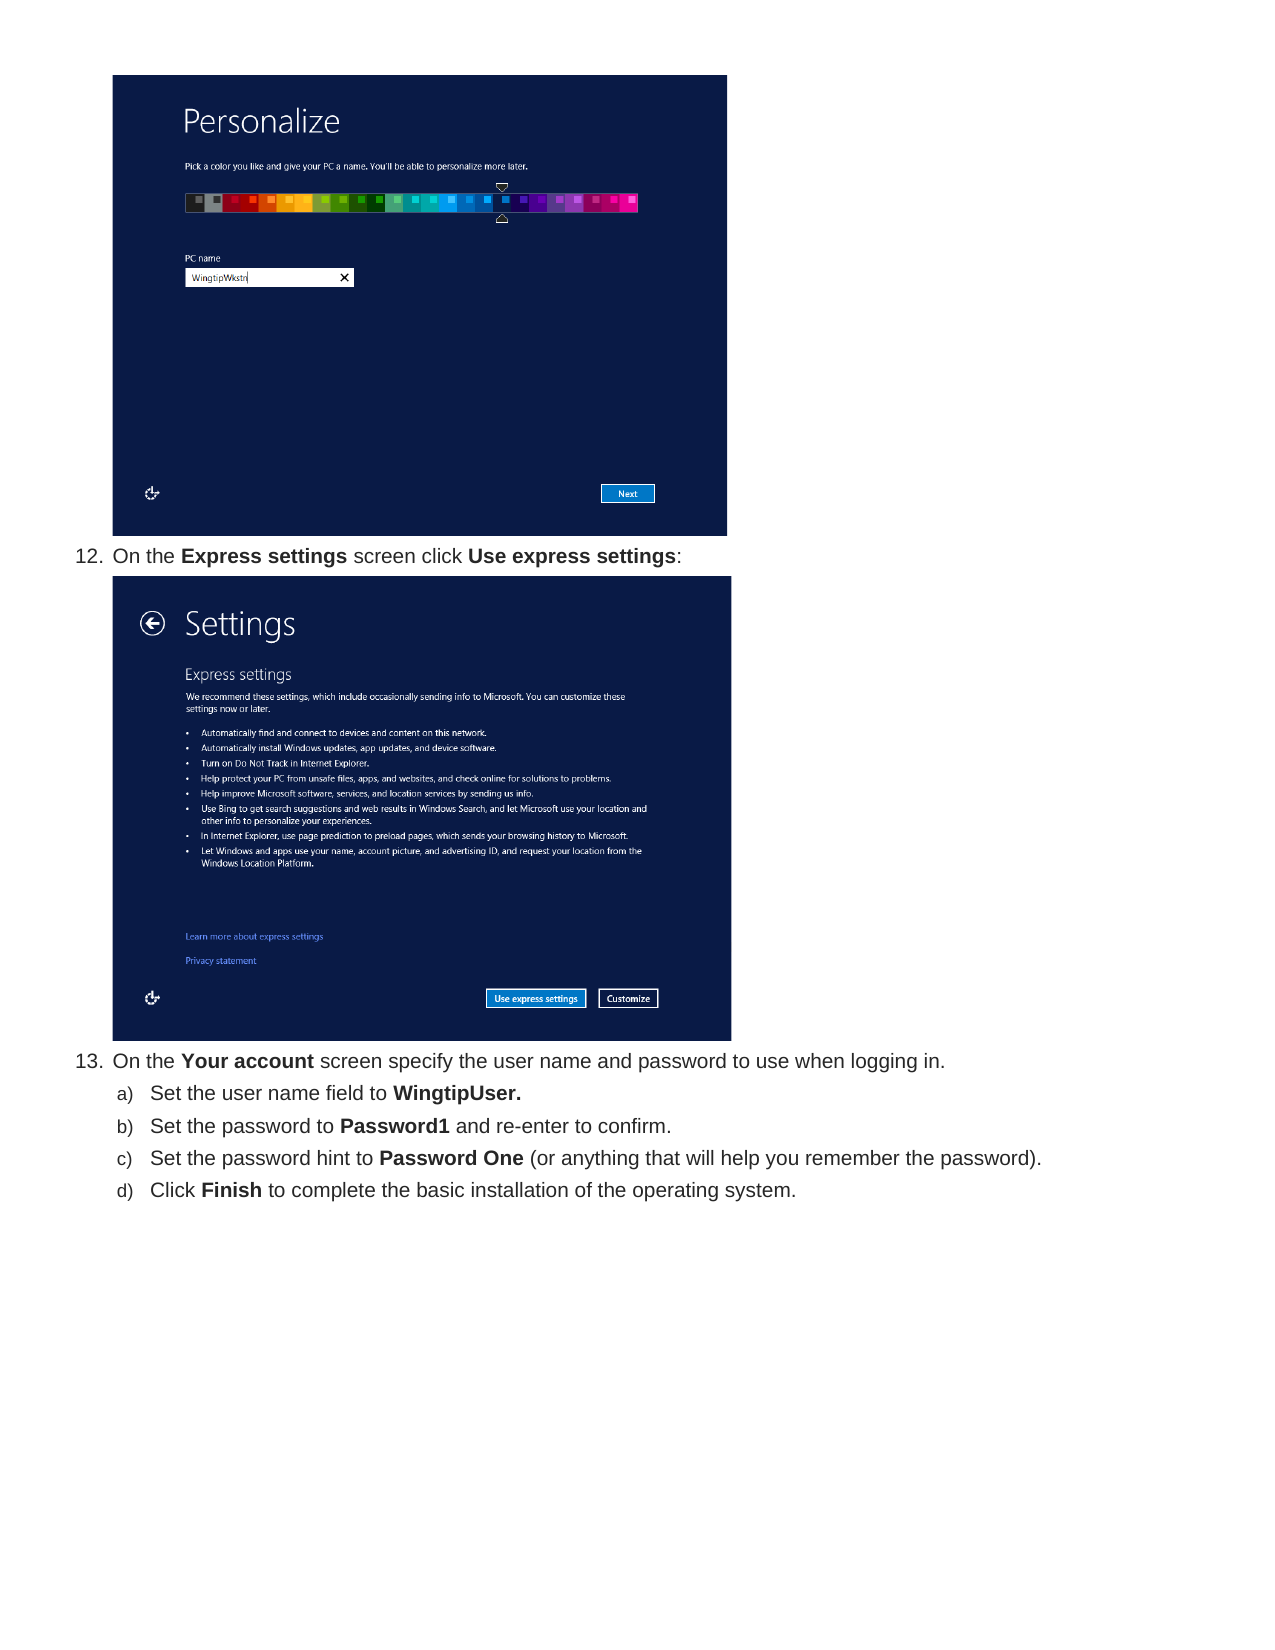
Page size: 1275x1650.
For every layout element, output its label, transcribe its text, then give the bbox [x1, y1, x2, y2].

text On the Your account screen specify the user name and password to use when logging in. [75, 1049, 1200, 1073]
text Set the password hint to Password One (or anything that will help you remember the password). [117, 1146, 1200, 1170]
text Click Finish to complete the basic installation of the operating system. [117, 1178, 1200, 1202]
text On the Express settings screen click Use express settings: [75, 544, 1200, 568]
picture [112, 576, 732, 1041]
picture [112, 75, 728, 536]
text Set the password to Password1 and re-enter to confirm. [117, 1113, 1200, 1137]
text Set the user name field to WingtipUser. [117, 1081, 1200, 1105]
